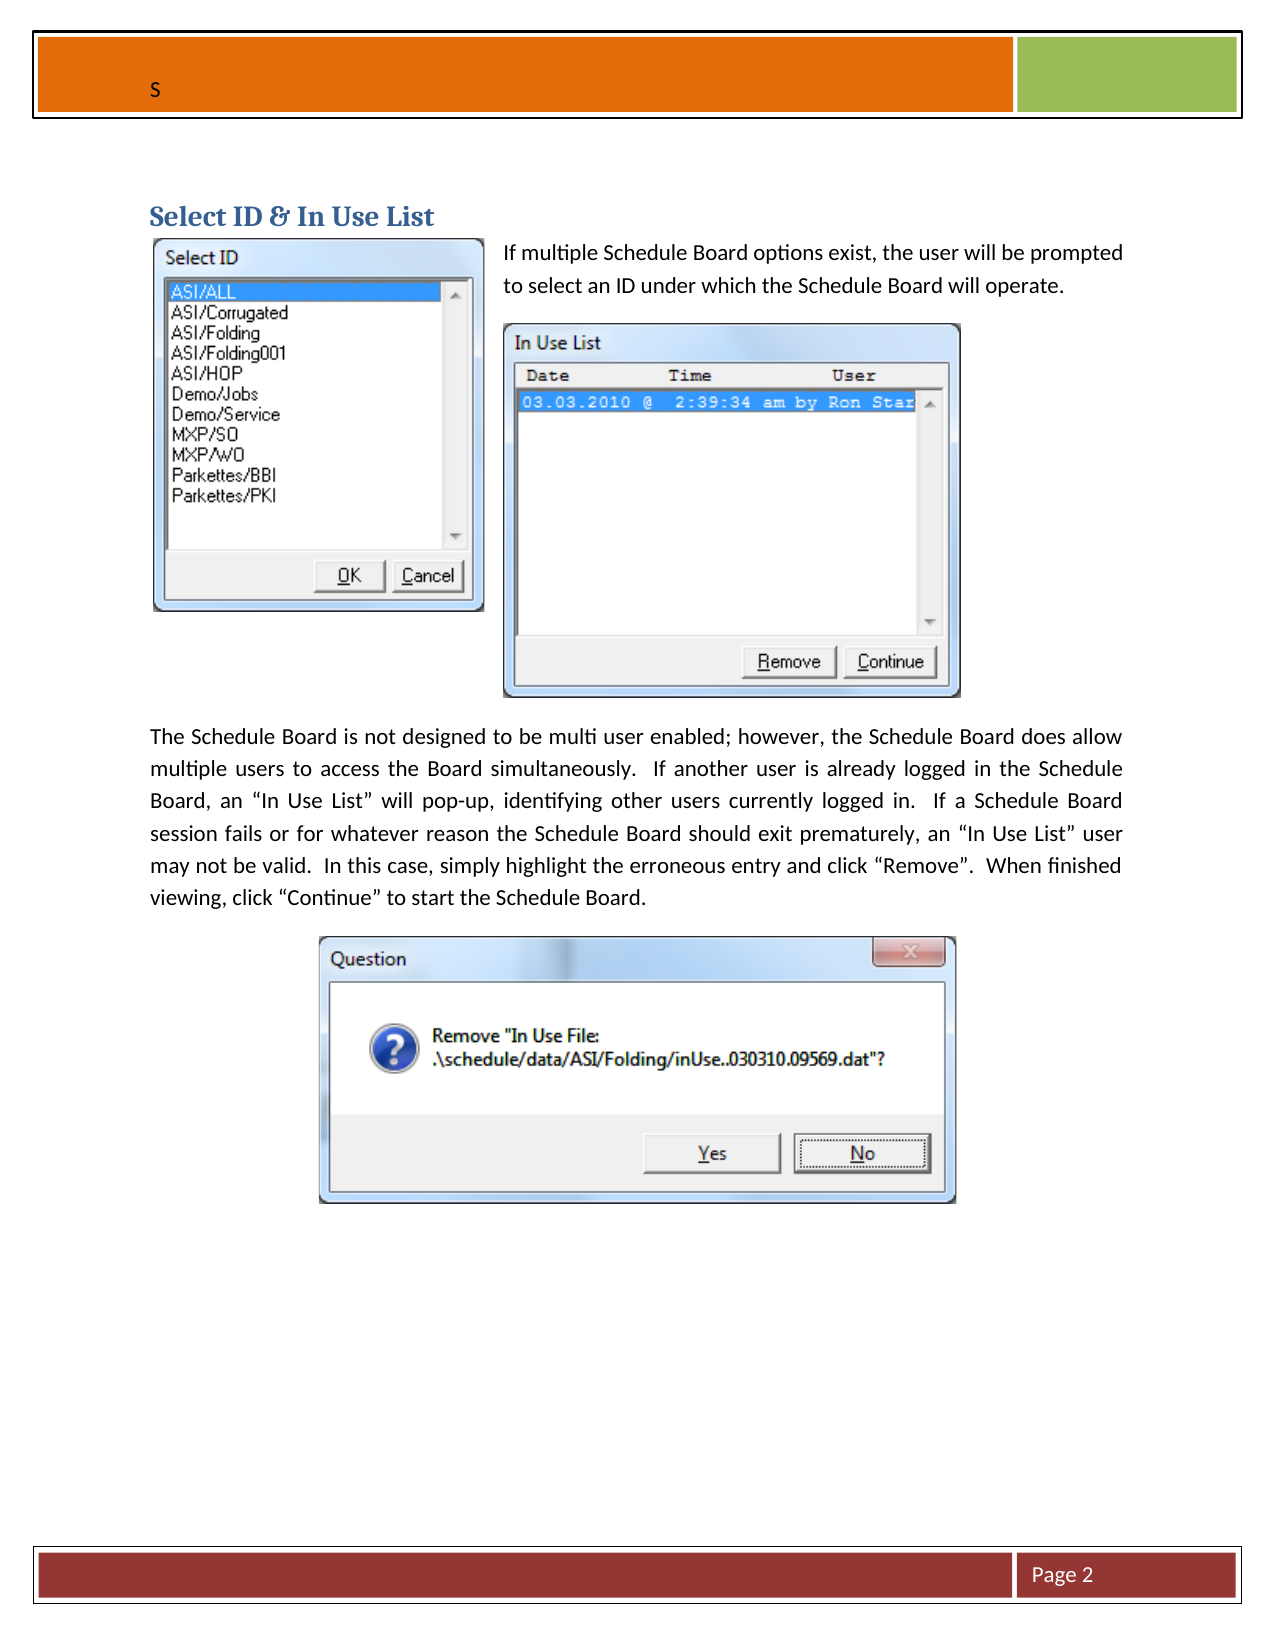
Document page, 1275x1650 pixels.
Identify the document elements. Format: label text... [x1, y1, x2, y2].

picture [503, 323, 961, 698]
subtitle Select ID & In Use List [150, 200, 1125, 233]
text The Schedule Board is not designed to be multi user enabled; however, the Schedule Board does allow multiple users to access the Board simultaneously. If another user is already logged in the Schedule Board, an “In Use List” will pop-up, identifying other users currently logged in. If a Schedule Board session fails or for whatever reason the Schedule Board should exit prematurely, an “In Use List” user may not be valid. In this case, simply highlight the erroneous entry and click “Remove”. When finished viewing, click “Continue” to start the Schedule Board. [150, 722, 1125, 911]
text If multiple Schedule Board options exist, the user will be prompted to select an ID under which the Schedule Board will operate. [485, 238, 1125, 299]
picture [153, 238, 485, 612]
picture [318, 936, 957, 1204]
